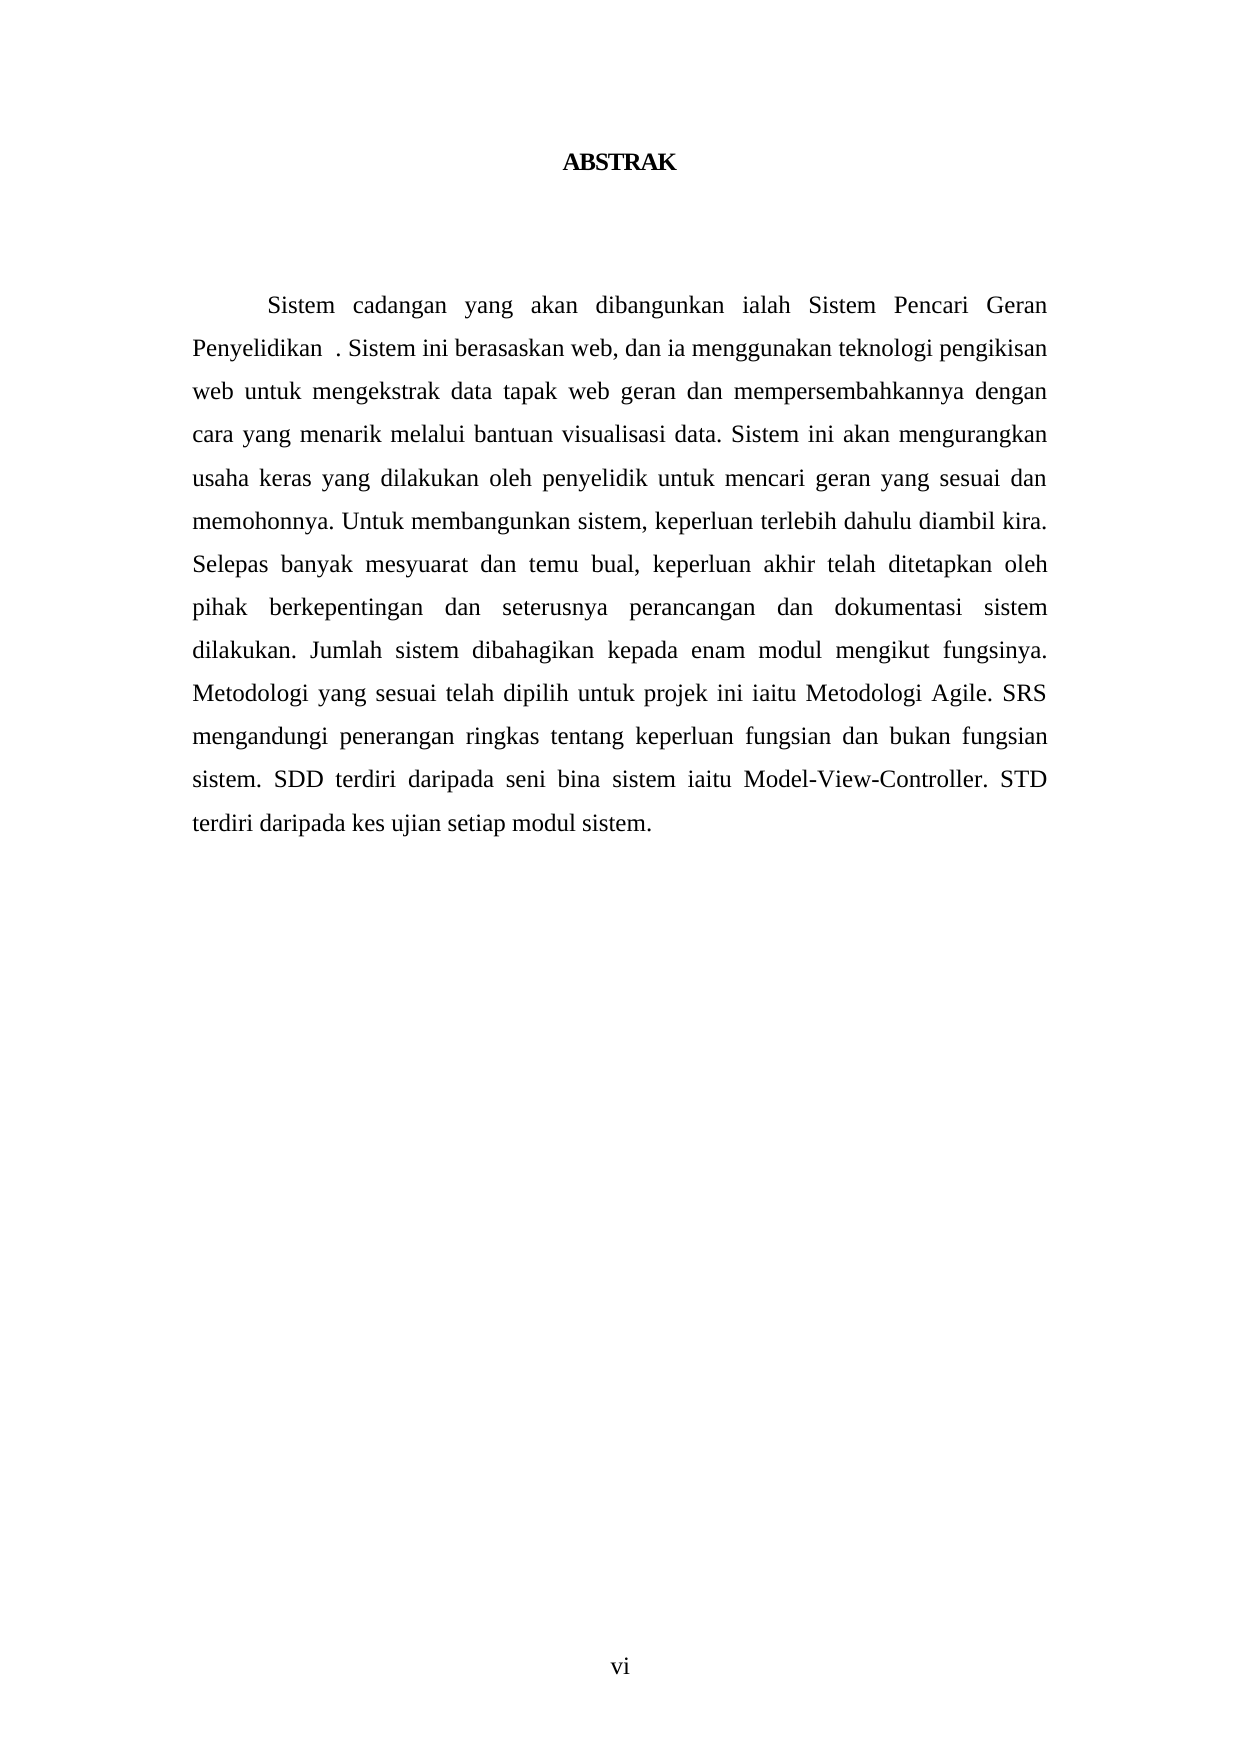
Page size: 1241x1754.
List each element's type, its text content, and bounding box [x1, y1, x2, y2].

title ABSTRAK [192, 147, 1048, 176]
